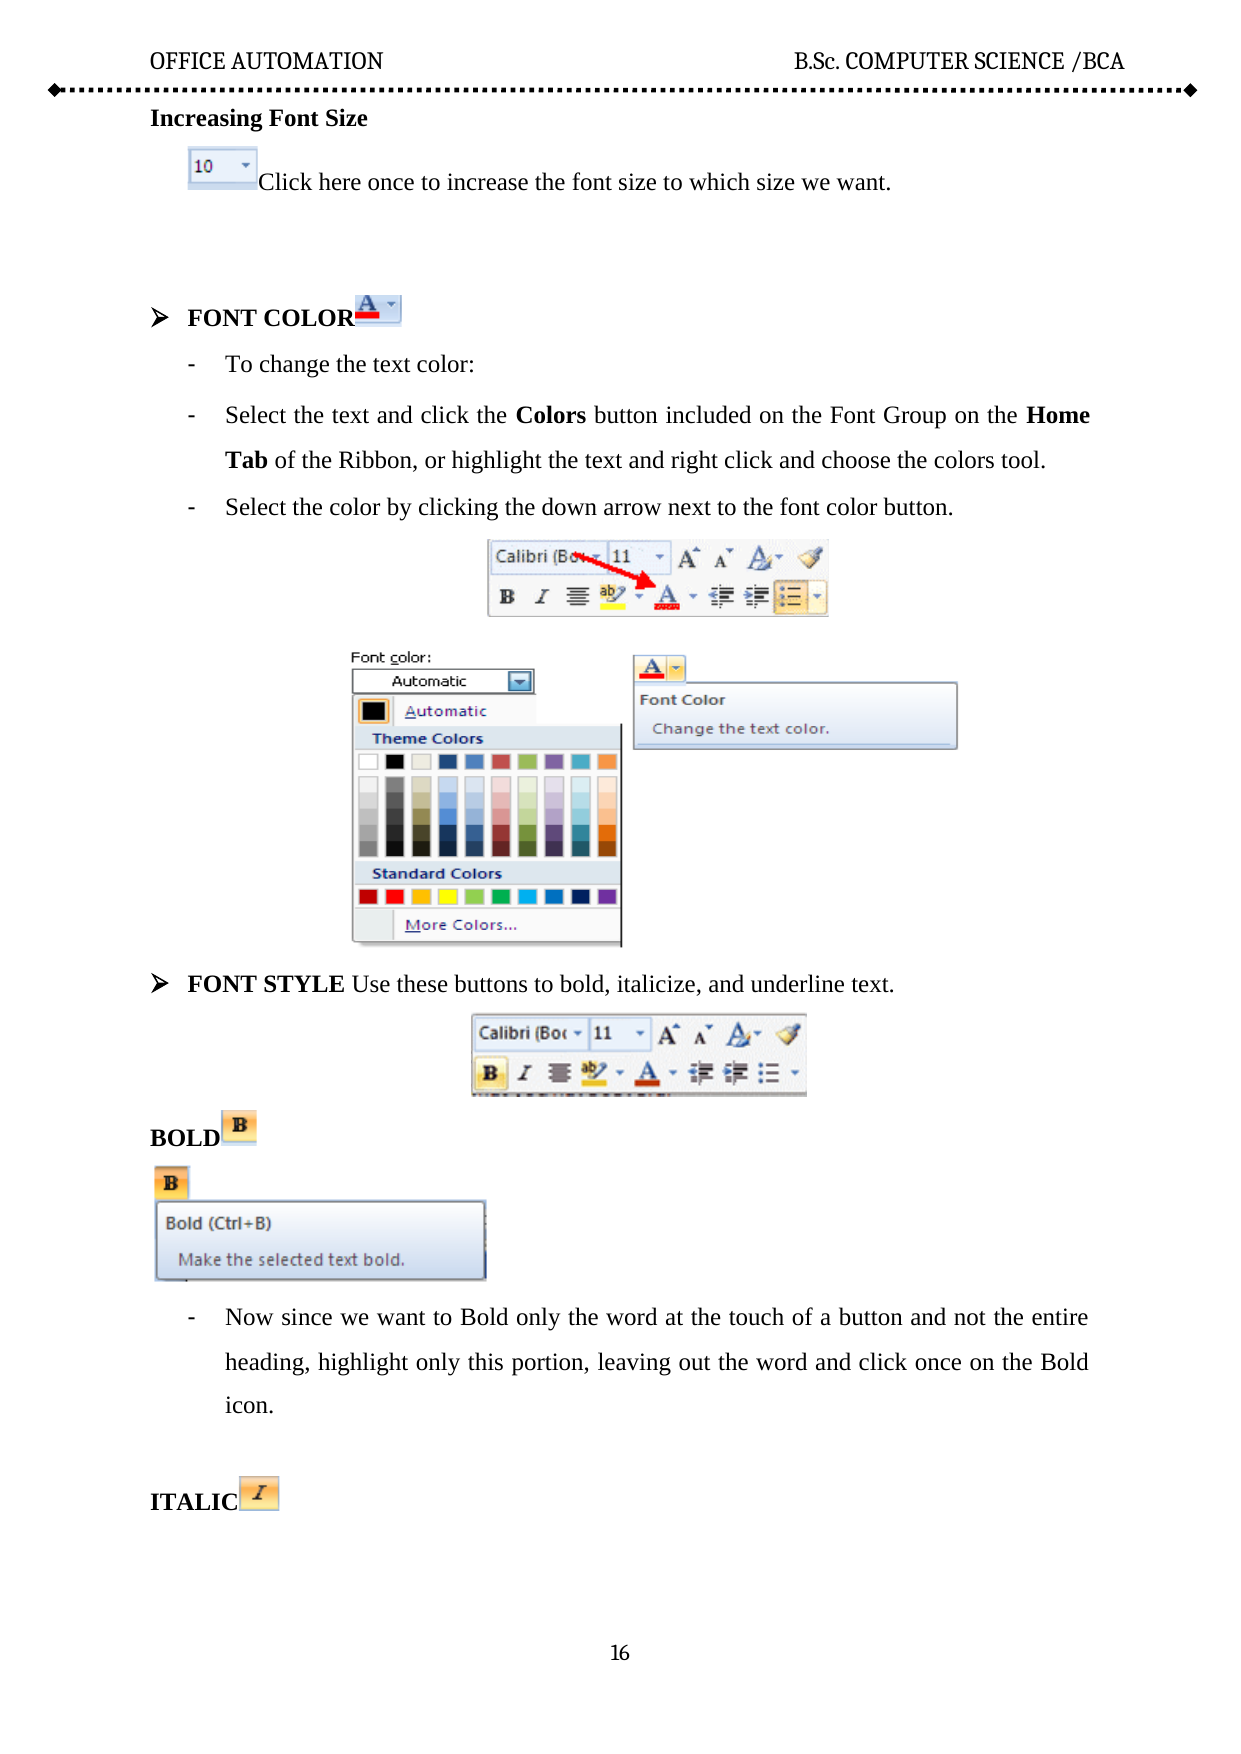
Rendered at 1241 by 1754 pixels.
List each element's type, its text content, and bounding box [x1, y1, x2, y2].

picture [335, 630, 980, 955]
text ITALIC [150, 1476, 1090, 1516]
text BOLD [150, 1110, 1090, 1151]
list Select the text and click the Colors button included on the Font Group on the Home Tab of the Ribbon, or highlight the text and right click and choose the colors tool. [187, 397, 1090, 474]
picture [471, 1011, 807, 1097]
text Click here once to increase the font size to which size we want. [187, 146, 1090, 195]
list Select the color by clicking the down arrow next to the font color button. [187, 488, 1090, 523]
list FONT COLOR [150, 295, 1090, 332]
picture [187, 146, 258, 190]
picture [150, 1165, 489, 1285]
list Now since we want to Bold only the word at the touch of a button and not the entire heading, highlight only this portion, leaving out the word and click once on the Bold icon. [187, 1298, 1090, 1419]
list To change the text color: [187, 346, 1090, 380]
picture [238, 1476, 280, 1511]
picture [220, 1110, 257, 1146]
picture [355, 295, 402, 327]
list FONT STYLE Use these buttons to bold, italicize, and underline text. [150, 969, 1090, 997]
text Increasing Font Size [150, 103, 1090, 132]
